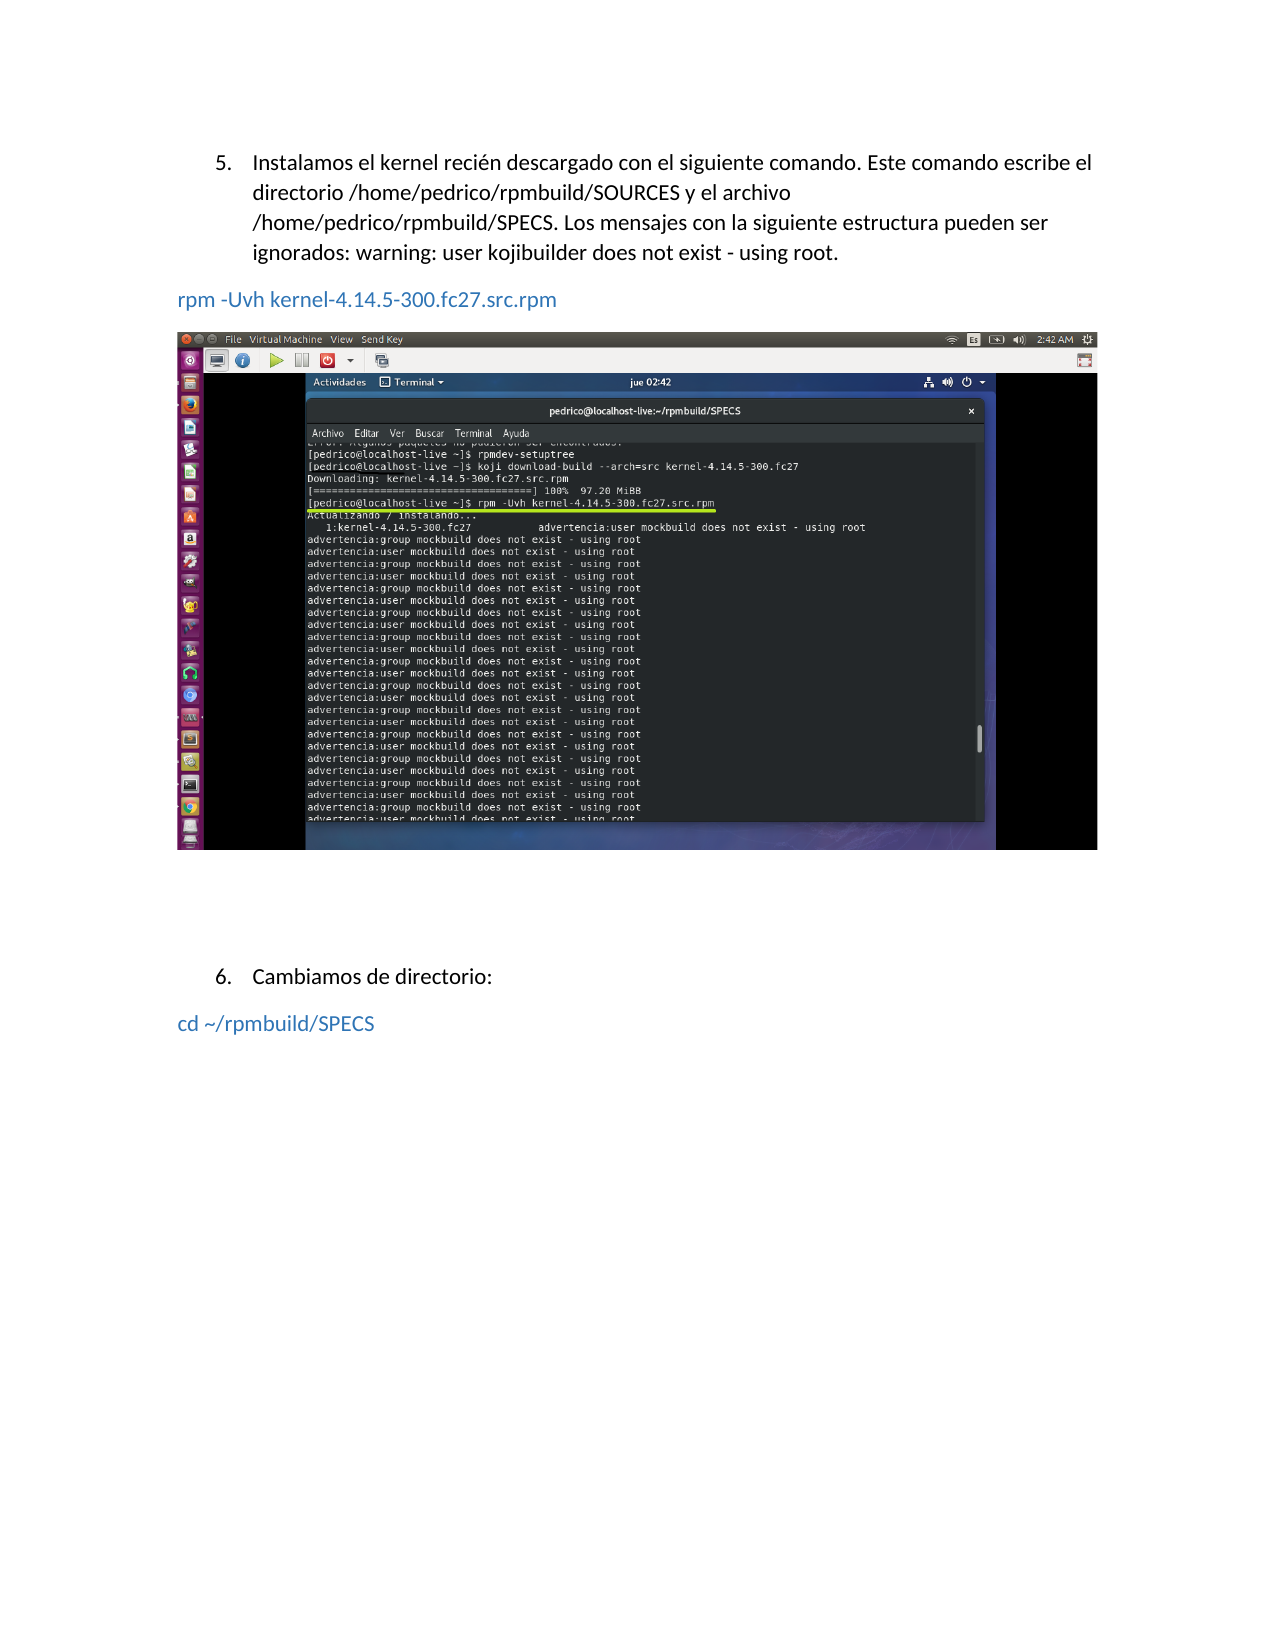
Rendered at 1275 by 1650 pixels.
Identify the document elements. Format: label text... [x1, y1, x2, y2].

text rpm -Uvh kernel-4.14.5-300.fc27.src.rpm [177, 285, 1098, 313]
list Cambiamos de directorio: [215, 962, 1098, 990]
picture [177, 332, 1098, 850]
list Instalamos el kernel recién descargado con el siguiente comando. Este comando escribe el directorio /home/pedrico/rpmbuild/SOURCES y el archivo /home/pedrico/rpmbuild/SPECS. Los mensajes con la siguiente estructura pueden ser ignorados: warning: user kojibuilder does not exist - using root. [215, 148, 1098, 266]
text cd ~/rpmbuild/SPECS [177, 1009, 1098, 1037]
